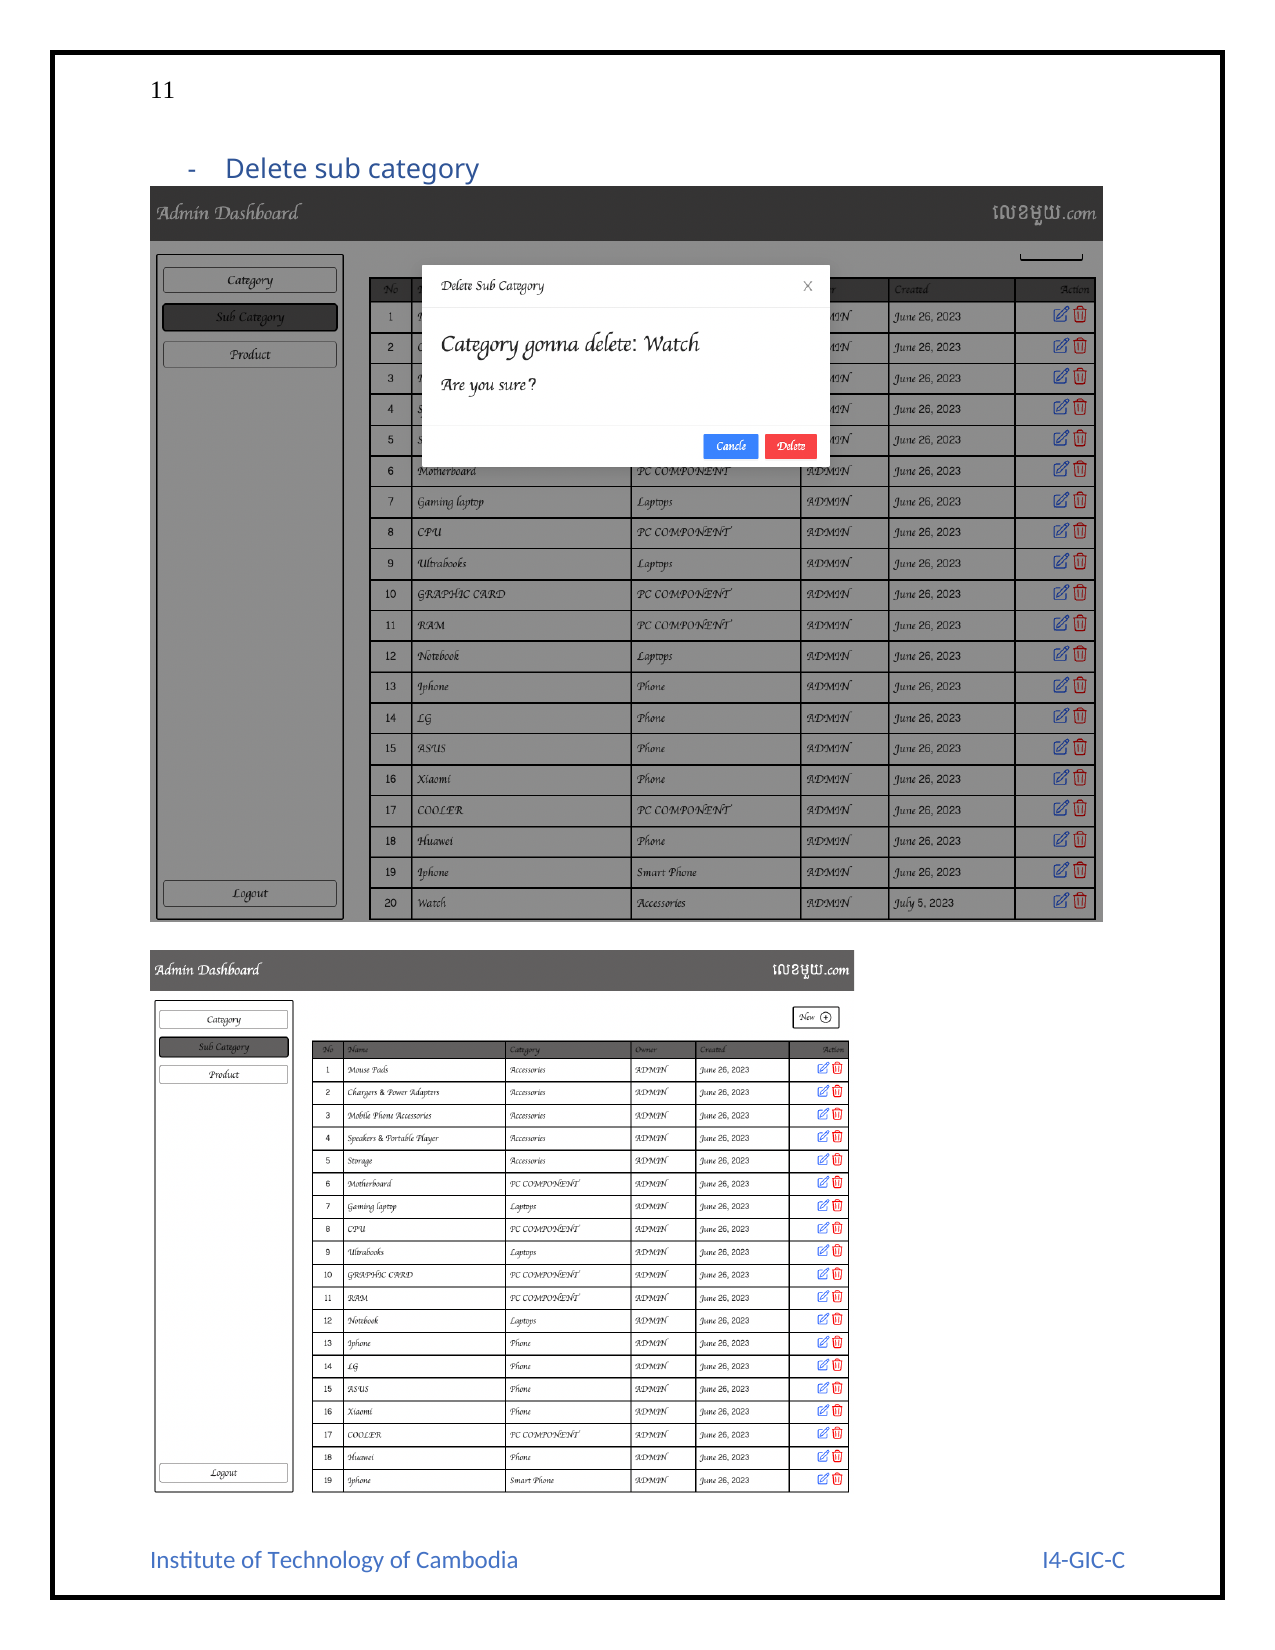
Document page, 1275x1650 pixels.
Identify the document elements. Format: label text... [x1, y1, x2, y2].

picture [150, 186, 1103, 922]
picture [150, 950, 855, 1494]
subtitle Delete sub category [187, 150, 1125, 187]
